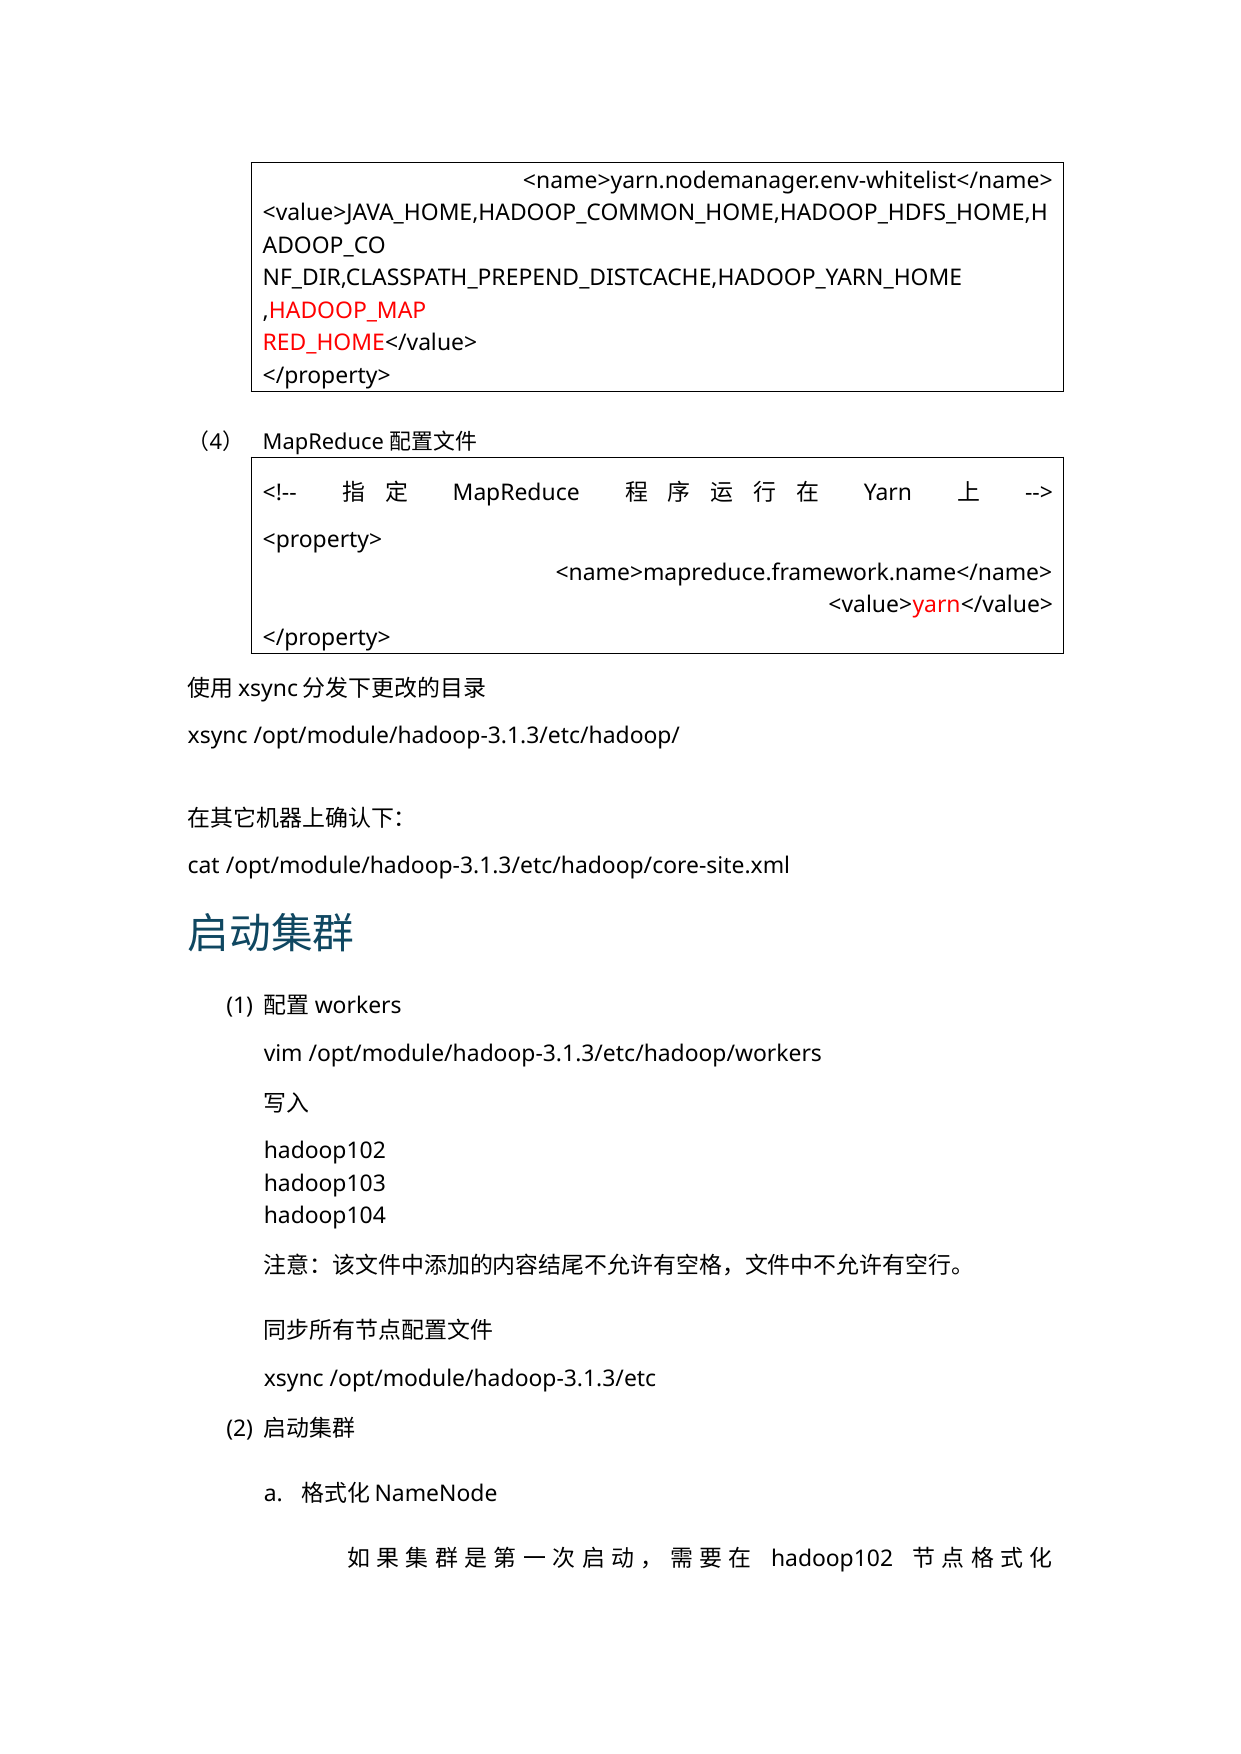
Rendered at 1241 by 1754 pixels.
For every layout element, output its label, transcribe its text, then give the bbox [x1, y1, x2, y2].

text 在其它机器上确认下： [187, 784, 1053, 849]
list hadoop102 hadoop103 hadoop104 [263, 1134, 1053, 1231]
list xsync /opt/module/hadoop-3.1.3/etc [263, 1361, 1053, 1394]
text 使用xsync分发下更改的目录 [187, 654, 1053, 719]
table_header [252, 163, 1063, 391]
list 注意：该文件中添加的内容结尾不允许有空格，文件中不允许有空行。 [263, 1231, 1053, 1296]
list 配置 workers [226, 971, 1053, 1036]
list vim /opt/module/hadoop-3.1.3/etc/hadoop/workers [263, 1036, 1053, 1069]
subtitle 启动集群 [187, 898, 1053, 963]
table_header <!-- 指定 MapReduce 程序运行在 Yarn 上 --> <property> <name>mapreduce.framework.name</name> <value>yarn</value> </property> [252, 458, 1063, 653]
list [301, 1524, 1053, 1589]
list 同步所有节点配置文件 [263, 1296, 1053, 1361]
text xsync /opt/module/hadoop-3.1.3/etc/hadoop/ [187, 719, 1053, 751]
list 格式化NameNode [263, 1459, 1053, 1524]
text cat /opt/module/hadoop-3.1.3/etc/hadoop/core-site.xml [187, 849, 1053, 881]
list 启动集群 [226, 1394, 1053, 1459]
list MapReduce 配置文件 [187, 424, 1053, 457]
list 写入 [263, 1069, 1053, 1134]
